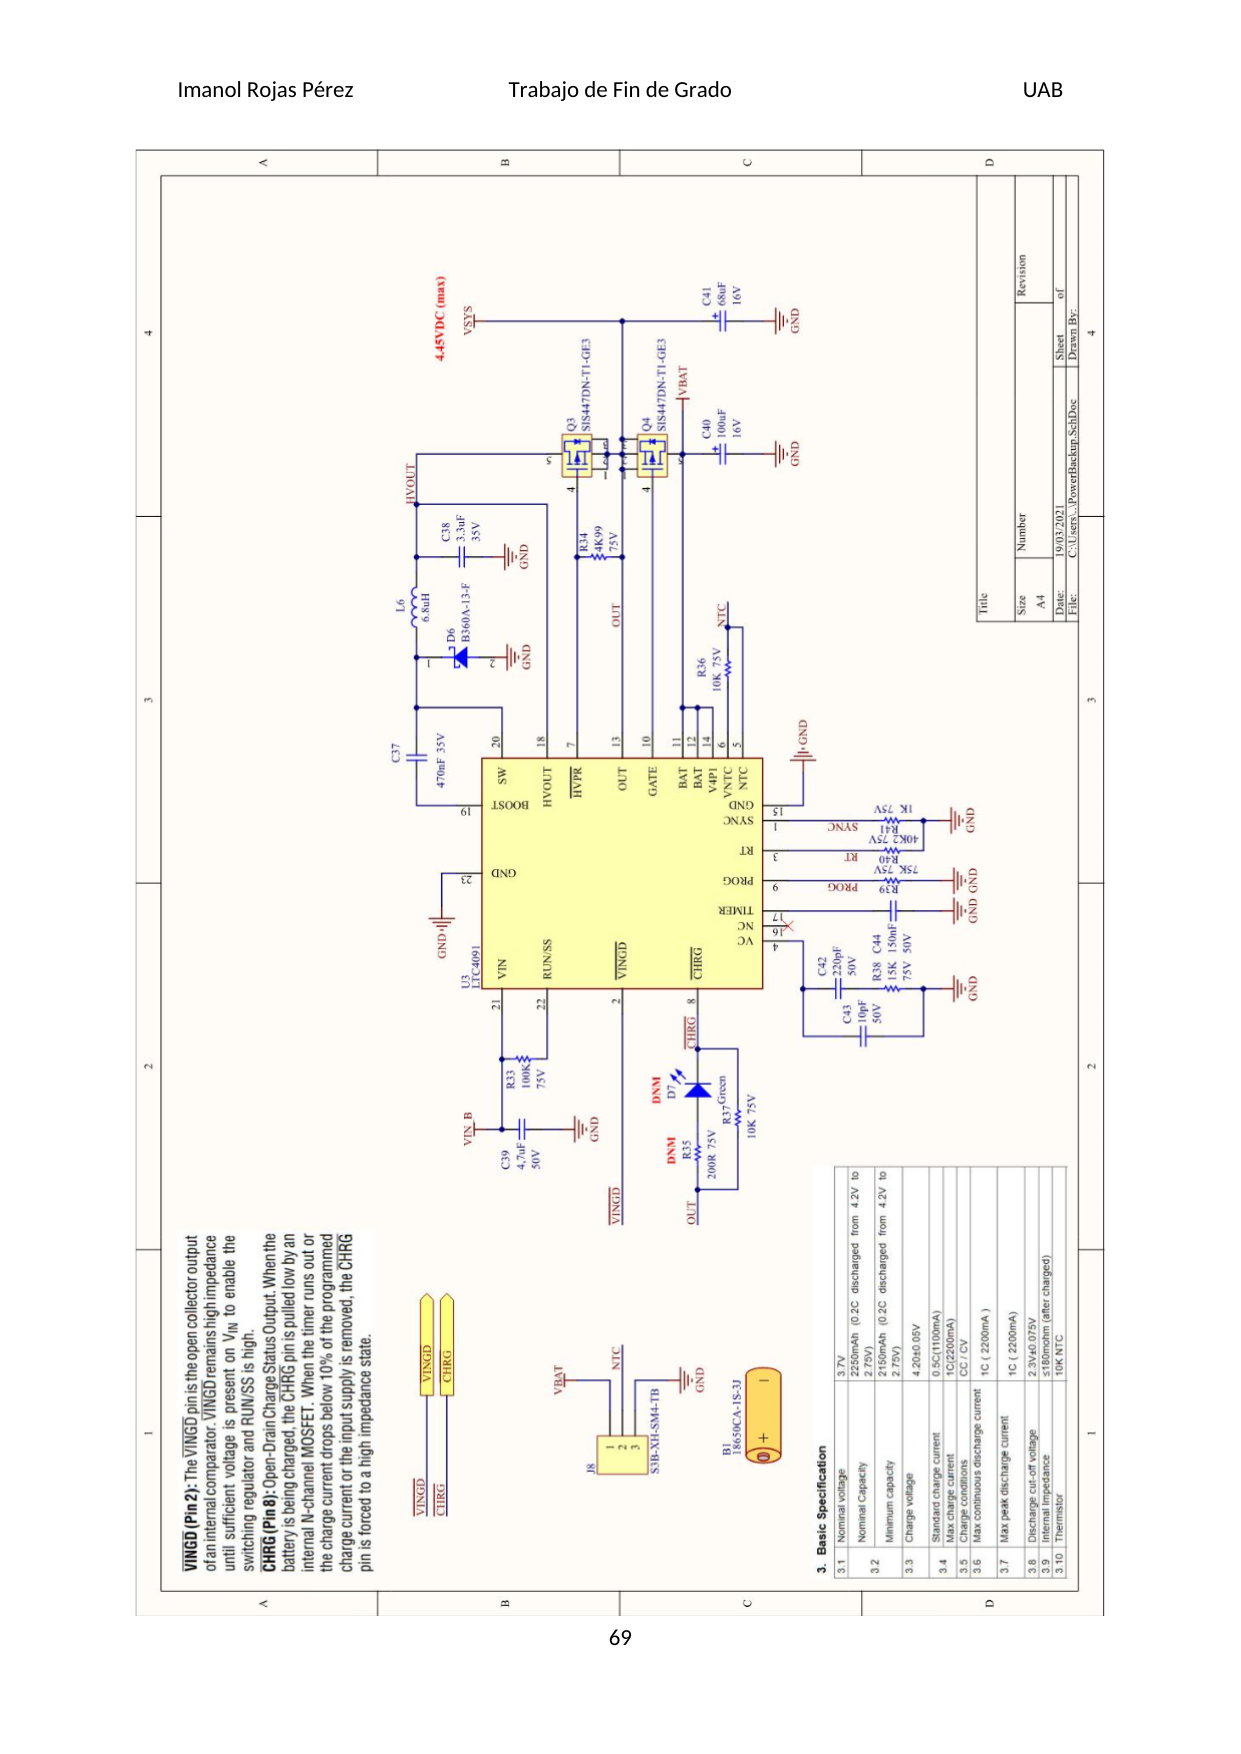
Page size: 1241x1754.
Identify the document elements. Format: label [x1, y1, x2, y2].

picture [137, 150, 1105, 1616]
